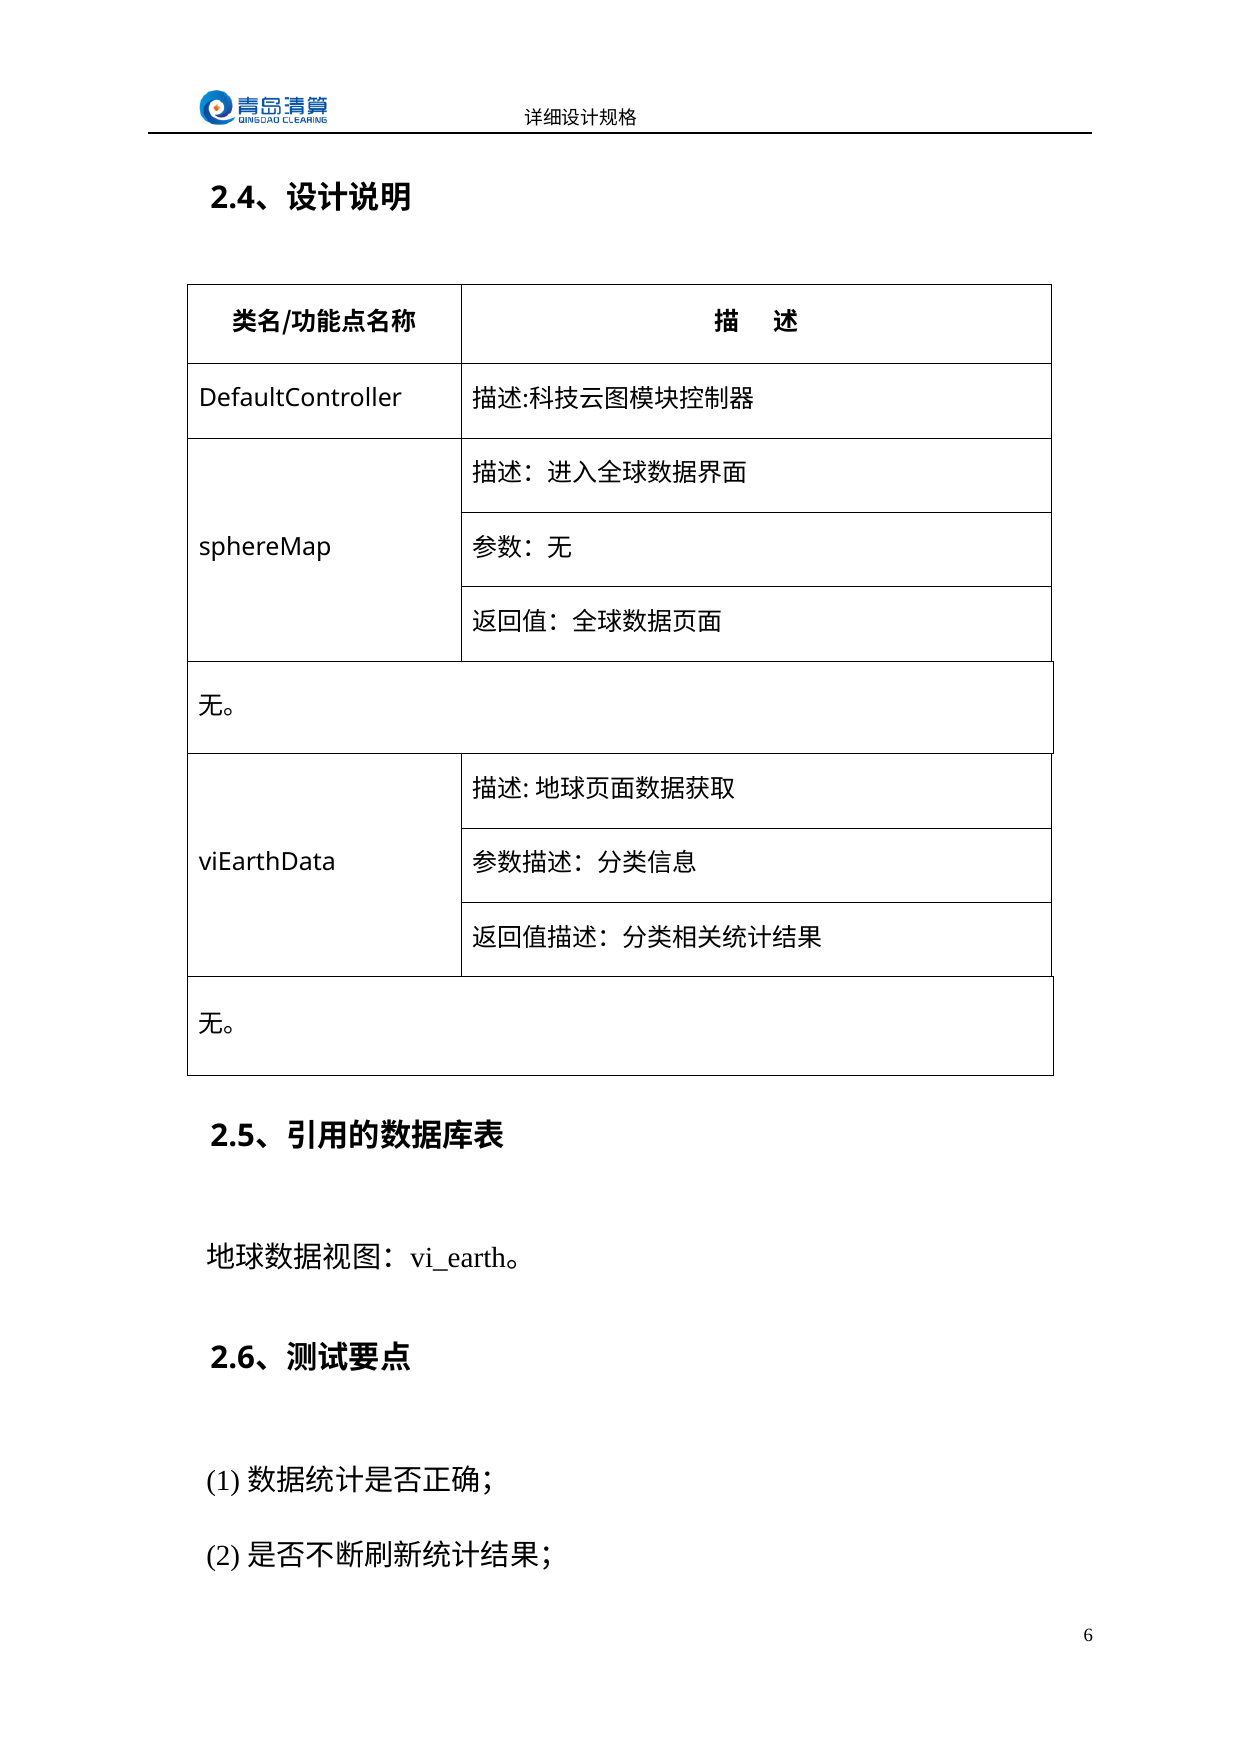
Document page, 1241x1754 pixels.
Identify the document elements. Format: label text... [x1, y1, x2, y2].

table_cell sphereMap [188, 439, 461, 661]
table_cell 参数：无 [462, 513, 1051, 586]
text 地球数据视图：vi_earth。 [148, 1222, 1092, 1287]
table_cell 参数描述：分类信息 [462, 829, 1051, 902]
table_cell 无。 [188, 977, 1053, 1074]
table_header 类名/功能点名称 [188, 285, 461, 363]
subtitle 2.6、测试要点 [148, 1323, 1092, 1388]
table_cell 返回值：全球数据页面 [462, 587, 1051, 661]
table_cell 描述：进入全球数据界面 [462, 439, 1051, 512]
text (2) 是否不断刷新统计结果； [148, 1520, 1092, 1585]
subtitle 2.4、设计说明 [148, 162, 1092, 227]
table_cell DefaultController [188, 364, 461, 437]
text (1) 数据统计是否正确； [148, 1445, 1092, 1510]
table_header 描 述 [462, 285, 1051, 363]
table_cell 无。 [188, 662, 1053, 753]
subtitle 2.5、引用的数据库表 [148, 1101, 1092, 1166]
table_cell viEarthData [188, 754, 461, 976]
table_cell 描述: 地球页面数据获取 [462, 754, 1051, 827]
picture [197, 88, 327, 125]
table_cell 描述:科技云图模块控制器 [462, 364, 1051, 437]
table_cell 返回值描述：分类相关统计结果 [462, 903, 1051, 976]
